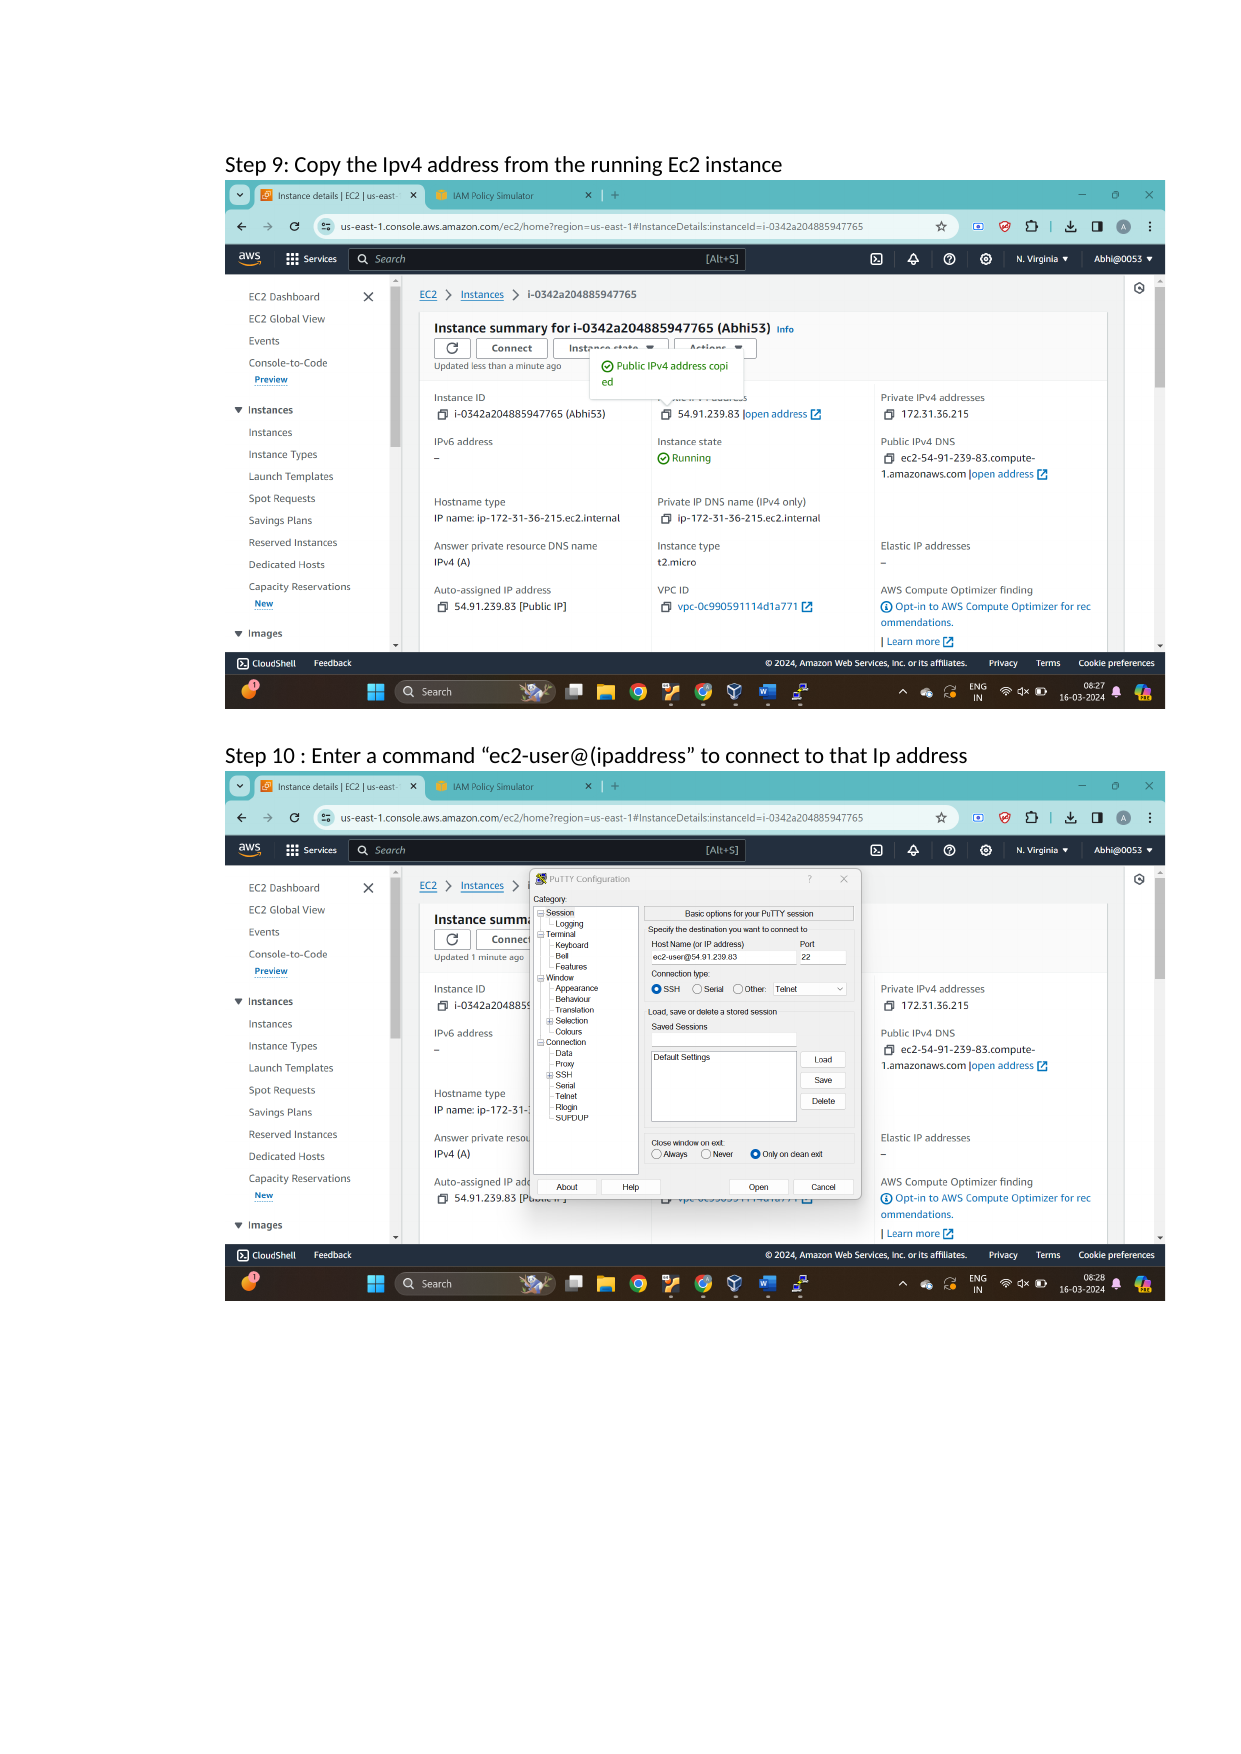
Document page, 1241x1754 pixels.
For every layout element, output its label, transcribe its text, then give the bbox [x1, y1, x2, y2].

list Step 10 : Enter a command “ec2-user@(ipaddress” to connect to that Ip address [225, 741, 1090, 769]
list Step 9: Copy the Ipv4 address from the running Ec2 instance [225, 150, 1090, 178]
picture [225, 771, 1166, 1301]
picture [225, 180, 1166, 709]
